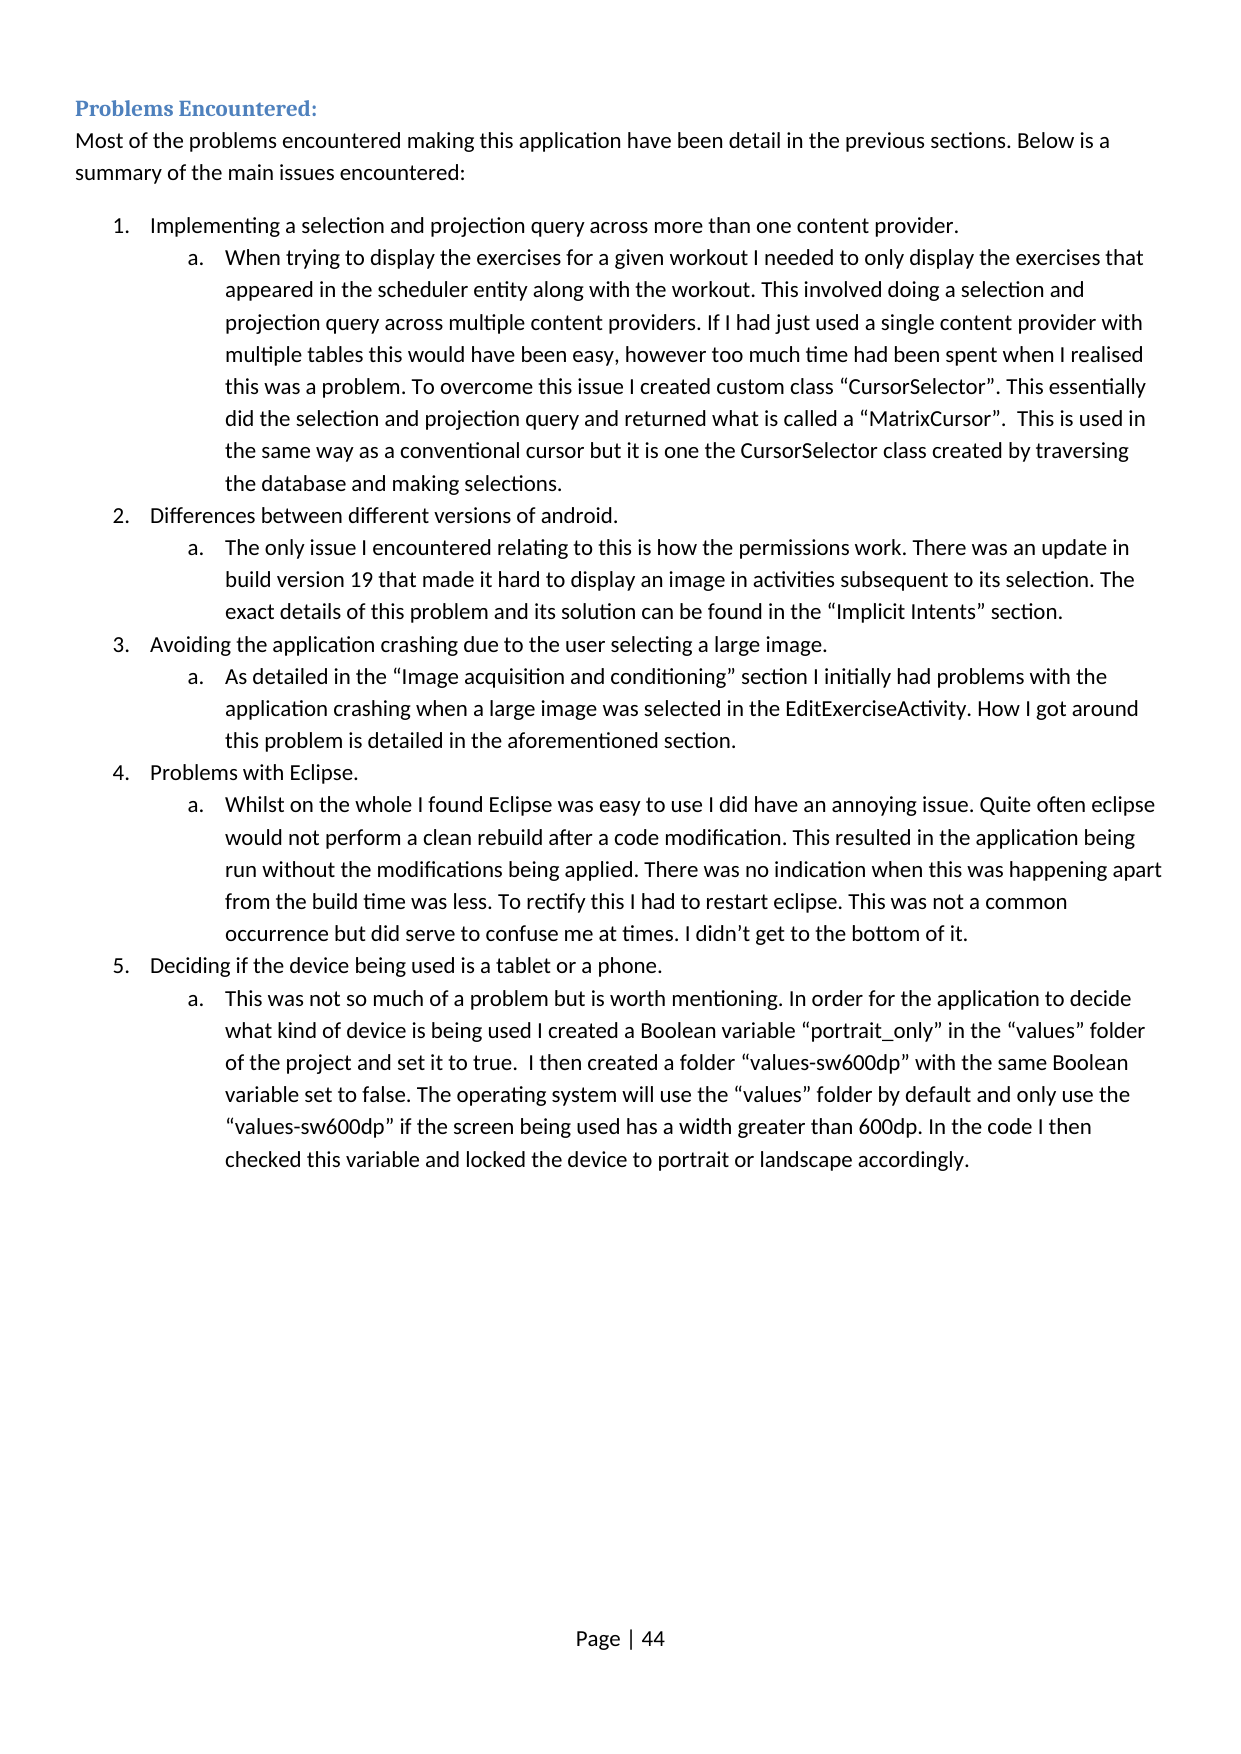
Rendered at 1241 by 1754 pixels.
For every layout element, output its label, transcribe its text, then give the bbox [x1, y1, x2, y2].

list This was not so much of a problem but is worth mentioning. In order for the application to decide what kind of device is being used I created a Boolean variable “portrait_only” in the “values” folder of the project and set it to true. I then created a folder “values-sw600dp” with the same Boolean variable set to false. The operating system will use the “values” folder by default and only use the “values-sw600dp” if the screen being used has a width greater than 600dp. In the code I then checked this variable and locked the device to portrait or landscape accordingly. [187, 984, 1165, 1173]
list As detailed in the “Image acquisition and conditioning” section I initially had problems with the application crashing when a large image was selected in the EditExerciseActivity. How I got around this problem is detailed in the aforementioned section. [187, 662, 1165, 754]
list The only issue I encountered relating to this is how the permissions work. There was an update in build version 19 that made it hard to display an image in activities subsequent to its selection. The exact details of this problem and its solution can be found in the “Implicit Intents” section. [187, 533, 1165, 626]
list Differences between different versions of android. [112, 501, 1165, 529]
list Implementing a selection and projection query across more than one content provider. [112, 211, 1165, 239]
subtitle Problems Encountered: [75, 96, 1165, 122]
list Whilst on the whole I found Eclipse was easy to use I did have an annoying issue. Quite often eclipse would not perform a clean rebuild after a code modification. This resulted in the application being run without the modifications being applied. There was no indication when this was happening apart from the build time was less. To rectify this I had to restart eclipse. This was not a common occurrence but did serve to confuse me at times. I didn’t get to the bottom of it. [187, 791, 1165, 947]
list When trying to display the exercises for a given workout I needed to only display the exercises that appeared in the scheduler entity along with the workout. This involved doing a selection and projection query across multiple content providers. If I had just used a single content provider with multiple tables this would have been easy, however too much time had been spent when I realised this was a problem. To overcome this issue I created custom class “CursorSelector”. This essentially did the selection and projection query and returned what is called a “MatrixCursor”. This is used in the same way as a conventional cursor but it is one the CursorSelector class created by traversing the database and making selections. [187, 243, 1165, 497]
text Most of the problems encountered making this application have been detail in the previous sections. Below is a summary of the main issues encountered: [75, 126, 1165, 186]
list Deciding if the device being used is a tablet or a phone. [112, 952, 1165, 979]
list Avoiding the application crashing due to the user selecting a large image. [112, 630, 1165, 658]
list Problems with Eclipse. [112, 758, 1165, 786]
